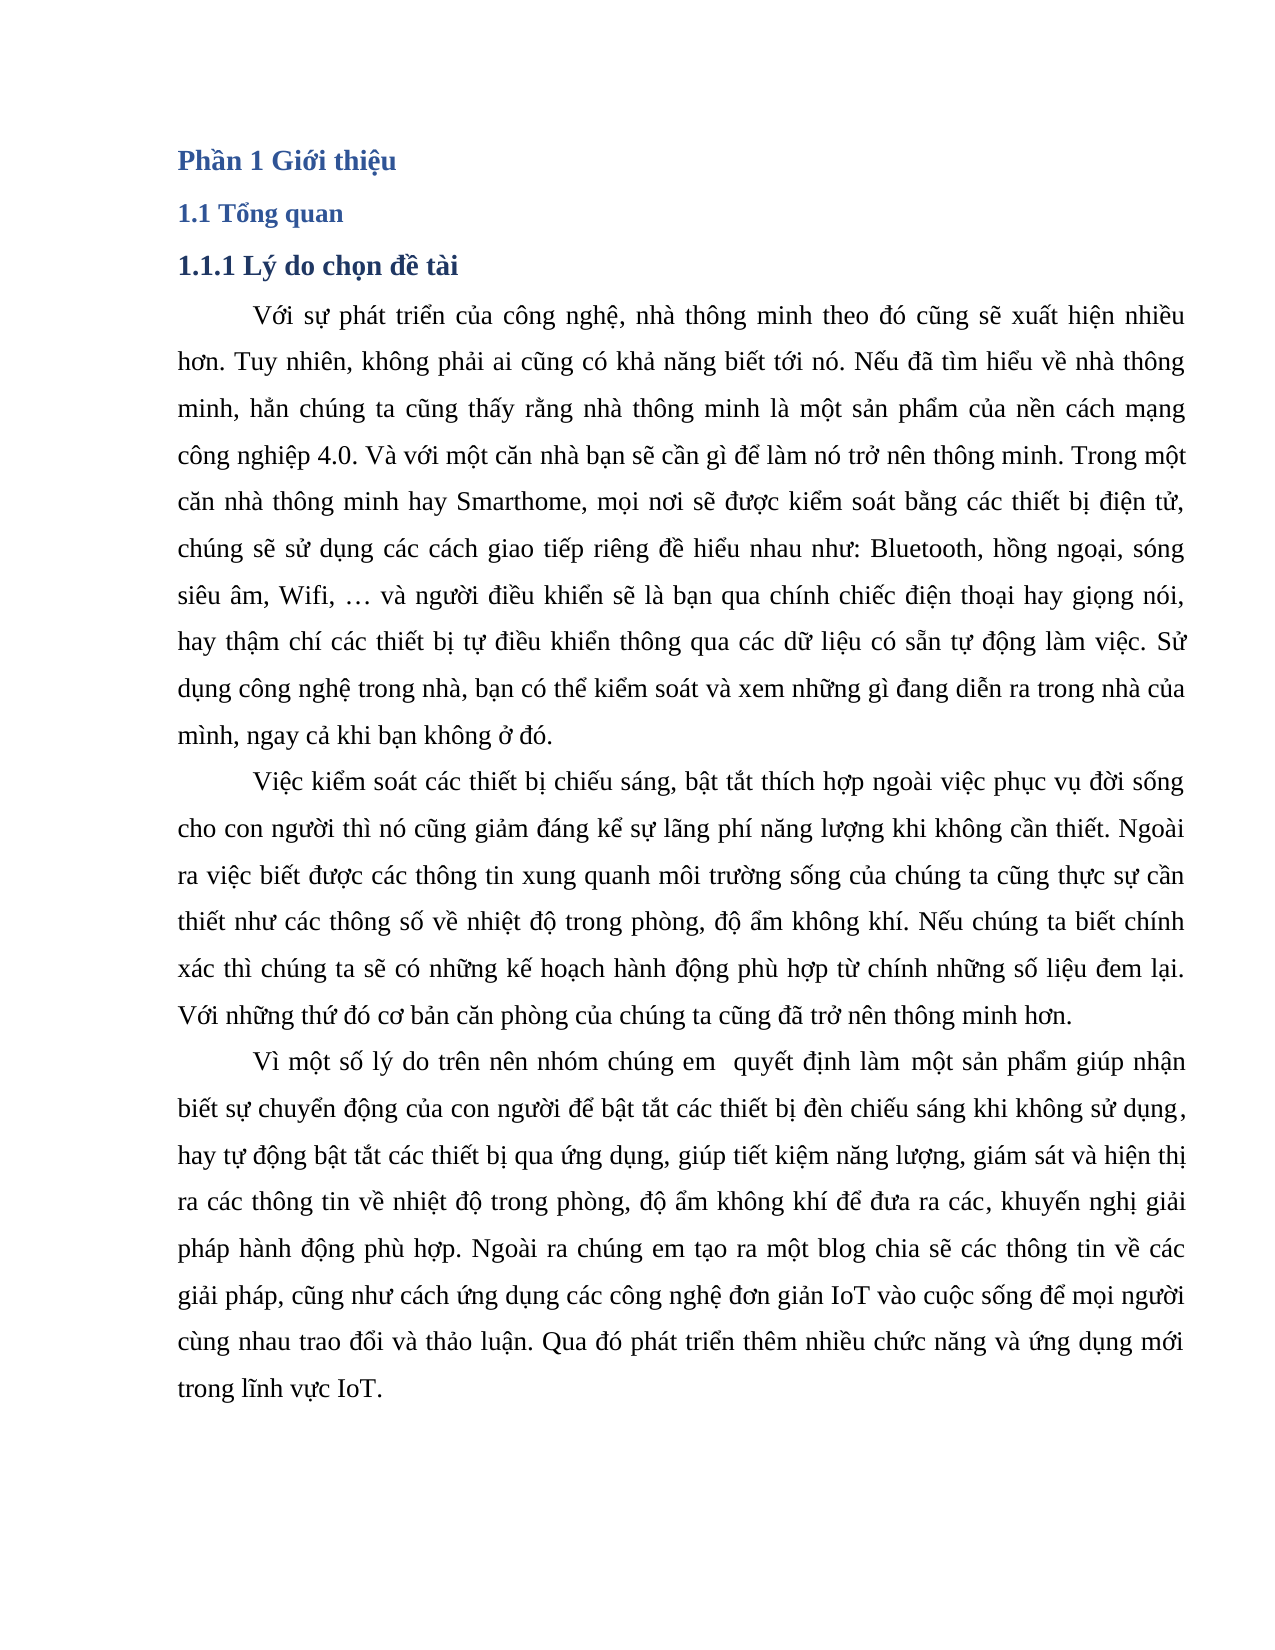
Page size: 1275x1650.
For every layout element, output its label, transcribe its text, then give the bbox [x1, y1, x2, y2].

subtitle Phần 1 Giới thiệu [177, 143, 1186, 177]
text Với sự phát triển của công nghệ, nhà thông minh theo đó cũng sẽ xuất hiện nhiều hơn. Tuy nhiên, không phải ai cũng có khả năng biết tới nó. Nếu đã tìm hiểu về nhà thông minh, hẳn chúng ta cũng thấy rằng nhà thông minh là một sản phẩm của nền cách mạng công nghiệp 4.0. Và với một căn nhà bạn sẽ cần gì để làm nó trở nên thông minh. Trong một căn nhà thông minh hay Smarthome, mọi nơi sẽ được kiểm soát bằng các thiết bị điện tử, chúng sẽ sử dụng các cách giao tiếp riêng đề hiểu nhau như: Bluetooth, hồng ngoại, sóng siêu âm, Wifi, … và người điều khiển sẽ là bạn qua chính chiếc điện thoại hay giọng nói, hay thậm chí các thiết bị tự điều khiển thông qua các dữ liệu có sẵn tự động làm việc. Sử dụng công nghệ trong nhà, bạn có thể kiểm soát và xem những gì đang diễn ra trong nhà của mình, ngay cả khi bạn không ở đó. [177, 299, 1186, 750]
subtitle 1.1 Tổng quan [177, 198, 1186, 229]
text Vì một số lý do trên nên nhóm chúng em quyết định làm một sản phẩm giúp nhận biết sự chuyển động của con người để bật tắt các thiết bị đèn chiếu sáng khi không sử dụng, hay tự động bật tắt các thiết bị qua ứng dụng, giúp tiết kiệm năng lượng, giám sát và hiện thị ra các thông tin về nhiệt độ trong phòng, độ ẩm không khí để đưa ra các, khuyến nghị giải pháp hành động phù hợp. Ngoài ra chúng em tạo ra một blog chia sẽ các thông tin về các giải pháp, cũng như cách ứng dụng các công nghệ đơn giản IoT vào cuộc sống để mọi người cùng nhau trao đổi và thảo luận. Qua đó phát triển thêm nhiều chức năng và ứng dụng mới trong lĩnh vực IoT. [177, 1045, 1186, 1403]
text Việc kiểm soát các thiết bị chiếu sáng, bật tắt thích hợp ngoài việc phục vụ đời sống cho con người thì nó cũng giảm đáng kể sự lãng phí năng lượng khi không cần thiết. Ngoài ra việc biết được các thông tin xung quanh môi trường sống của chúng ta cũng thực sự cần thiết như các thông số về nhiệt độ trong phòng, độ ẩm không khí. Nếu chúng ta biết chính xác thì chúng ta sẽ có những kế hoạch hành động phù hợp từ chính những số liệu đem lại. Với những thứ đó cơ bản căn phòng của chúng ta cũng đã trở nên thông minh hơn. [177, 765, 1186, 1030]
subtitle 1.1.1 Lý do chọn đề tài [177, 248, 1186, 282]
